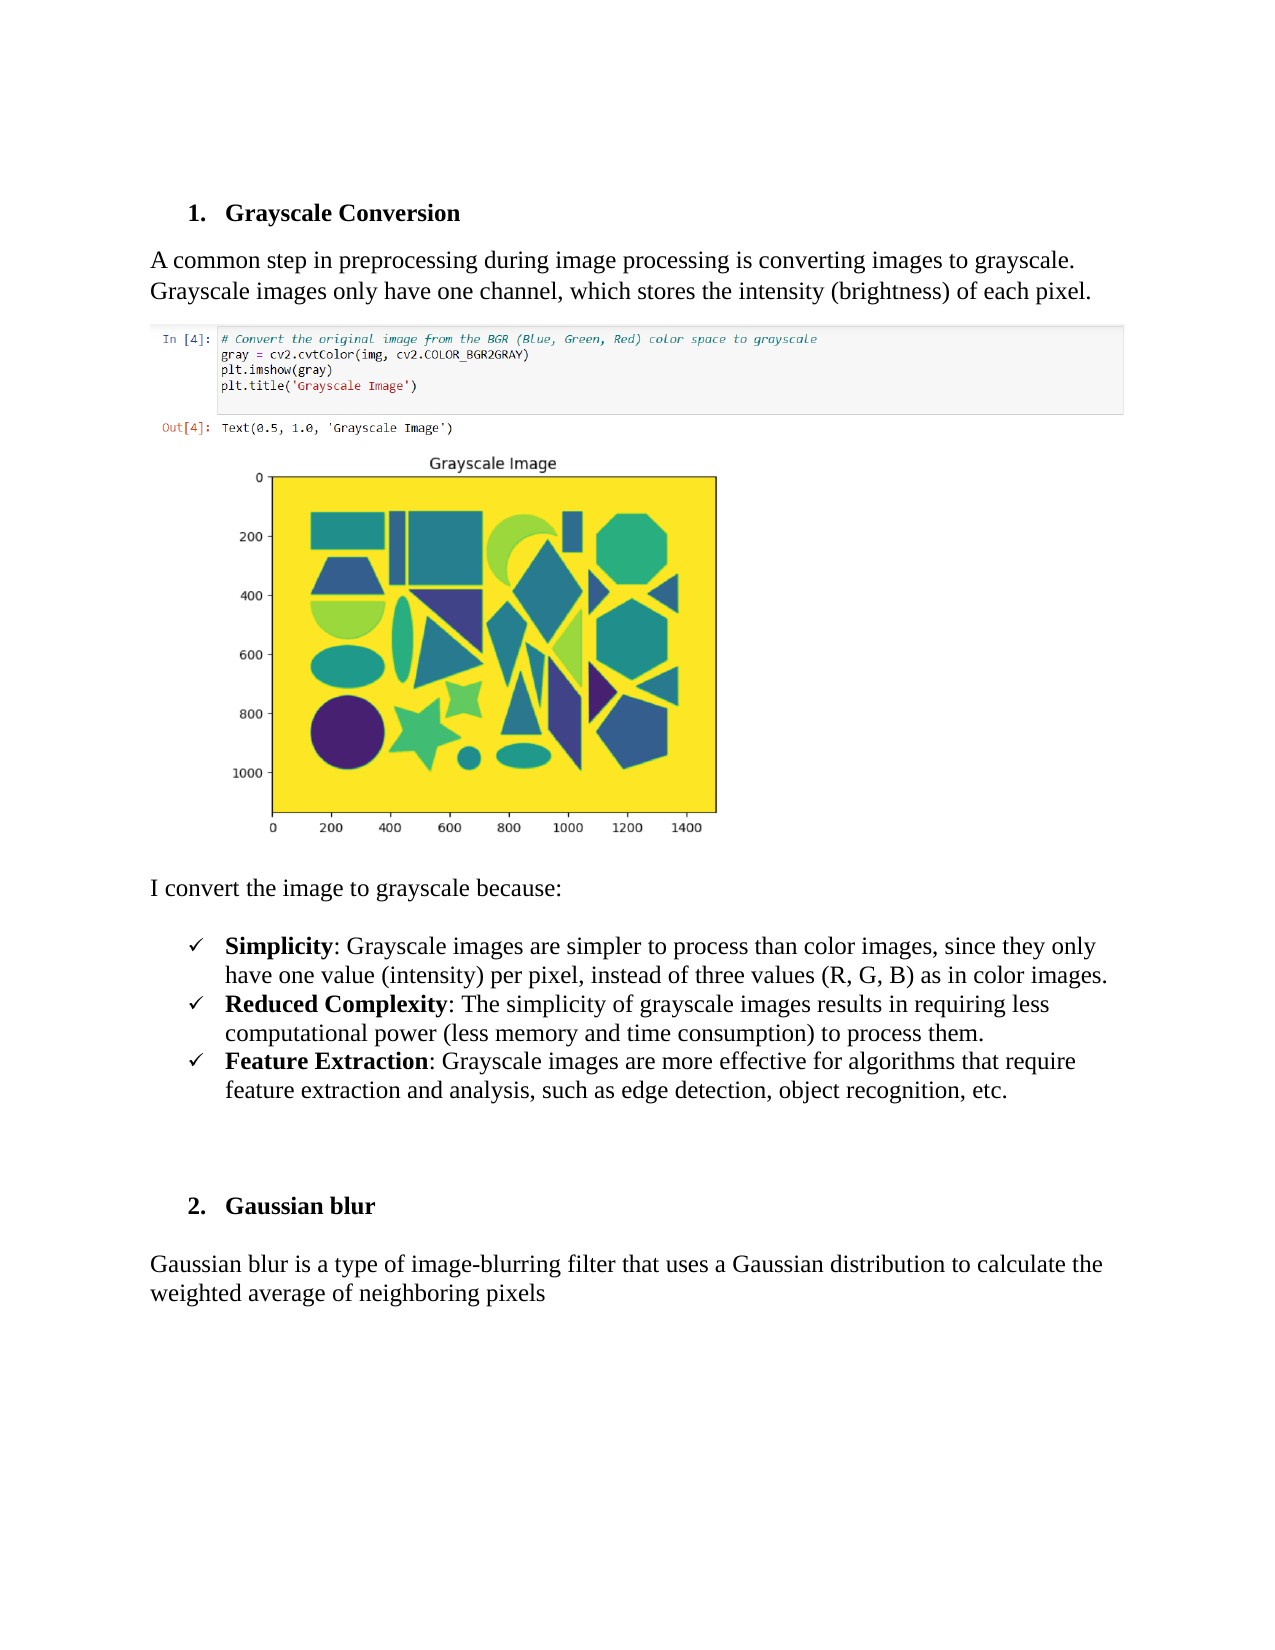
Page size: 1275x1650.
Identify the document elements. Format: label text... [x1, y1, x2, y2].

list Simplicity: Grayscale images are simpler to process than color images, since they only have one value (intensity) per pixel, instead of three values (R, G, B) as in color images. [187, 931, 1125, 989]
text A common step in preprocessing during image processing is converting images to grayscale. Grayscale images only have one channel, which stores the intensity (brightness) of each pixel. [150, 245, 1125, 305]
list Grayscale Conversion [187, 198, 1125, 226]
list Gaussian blur [187, 1191, 1125, 1220]
picture [150, 324, 1125, 842]
list Feature Extraction: Grayscale images are more effective for algorithms that require feature extraction and analysis, such as edge detection, object recognition, etc. [187, 1046, 1125, 1104]
text Gaussian blur is a type of image-blurring filter that uses a Gaussian distribution to calculate the weighted average of neighboring pixels [150, 1249, 1125, 1306]
text I convert the image to grayscale because: [150, 873, 1125, 902]
list Reduced Complexity: The simplicity of grayscale images results in requiring less computational power (less memory and time consumption) to process them. [187, 989, 1125, 1046]
